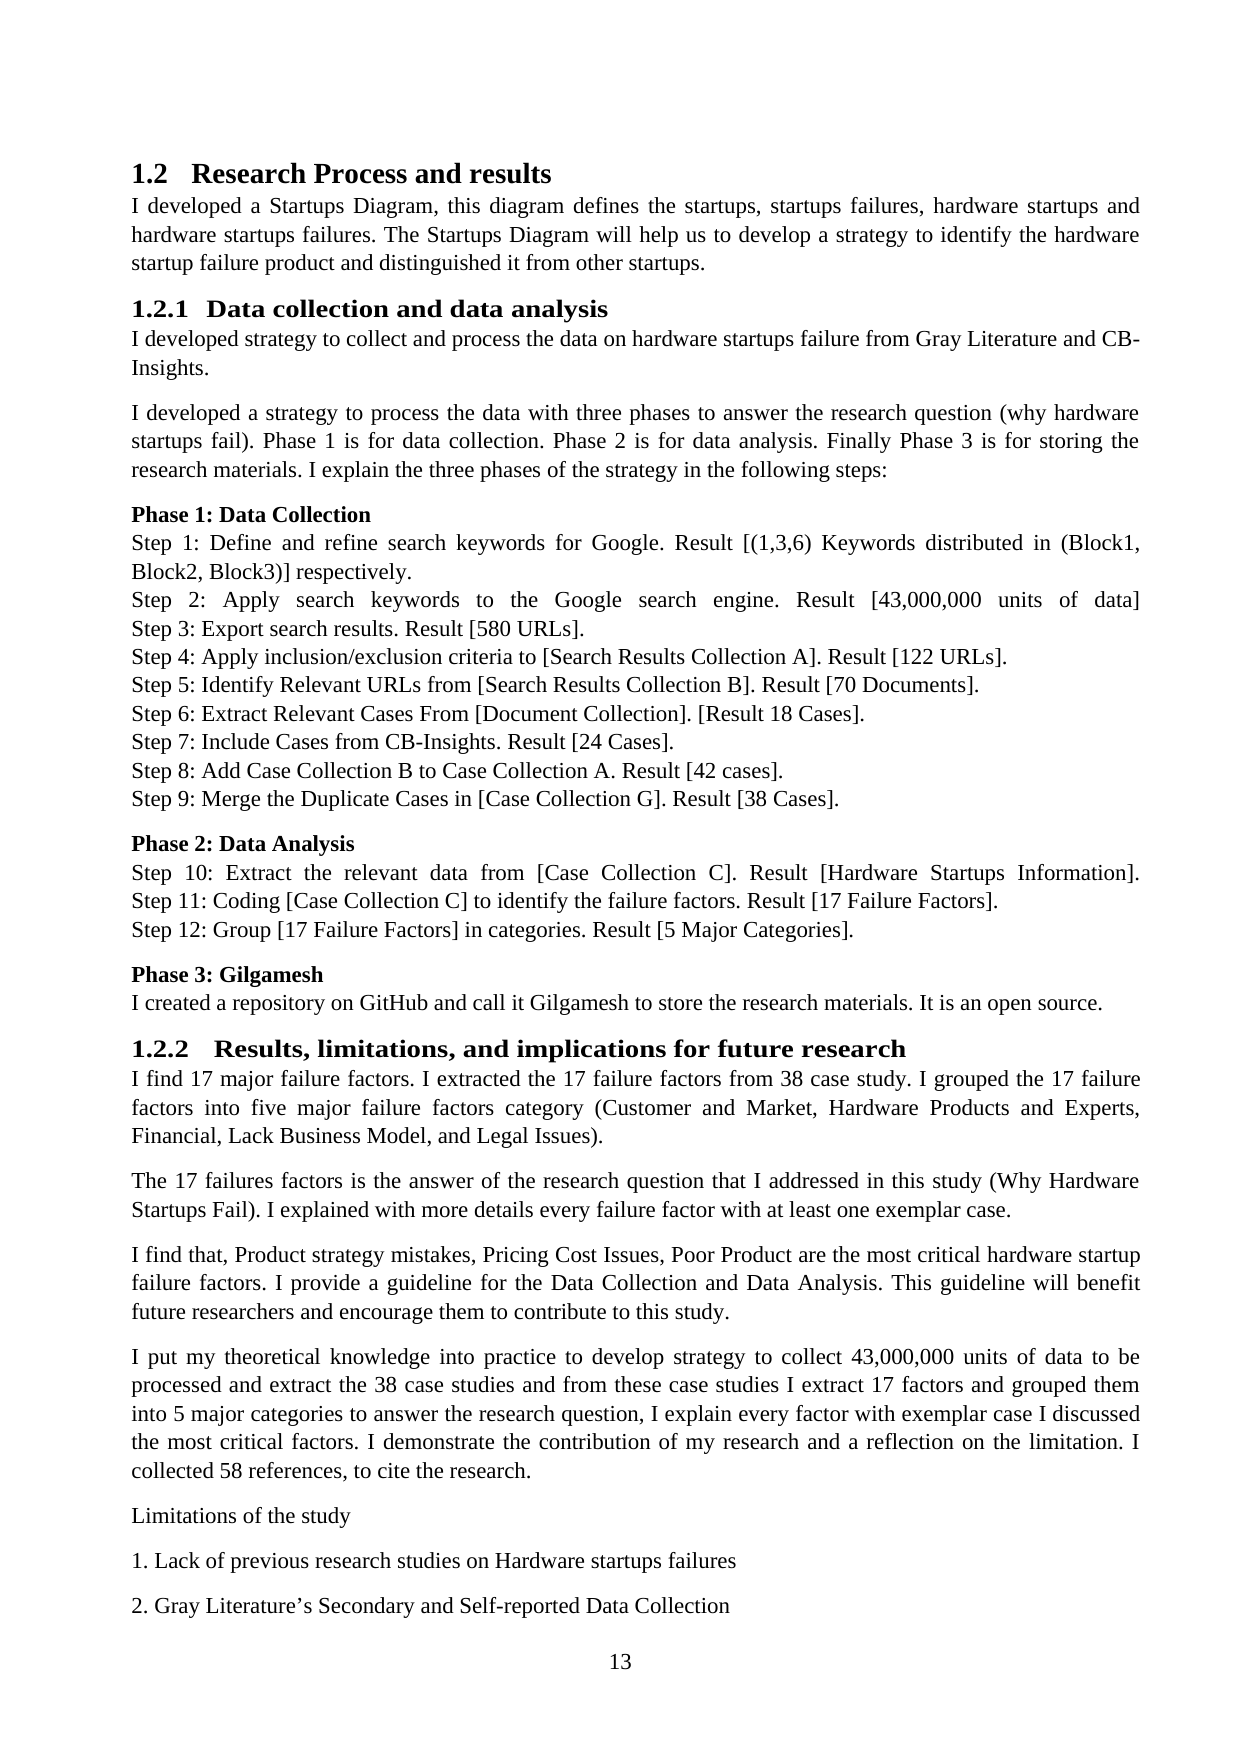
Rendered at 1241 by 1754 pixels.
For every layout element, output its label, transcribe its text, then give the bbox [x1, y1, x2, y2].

text I find 17 major failure factors. I extracted the 17 failure factors from 38 case study. I grouped the 17 failure factors into five major failure factors category (Customer and Market, Hardware Products and Experts, Financial, Lack Business Model, and Legal Issues). [131, 1065, 1142, 1149]
subtitle Research Process and results [131, 156, 1142, 190]
text I developed a strategy to process the data with three phases to answer the research question (why hardware startups fail). Phase 1 is for data collection. Phase 2 is for data analysis. Finally Phase 3 is for storing the research materials. I explain the three phases of the strategy in the following steps: [131, 399, 1142, 482]
subtitle Results, limitations, and implications for future research [131, 1034, 1142, 1063]
text Phase 2: Data Analysis Step 10: Extract the relevant data from [Case Collection C]. Result [Hardware Startups Information]. Step 11: Coding [Case Collection C] to identify the failure factors. Result [17 Failure Factors]. Step 12: Group [17 Failure Factors] in categories. Result [5 Major Categories]. [131, 830, 1142, 942]
subtitle Data collection and data analysis [131, 294, 1142, 323]
text I put my theoretical knowledge into practice to develop strategy to collect 43,000,000 units of data to be processed and extract the 38 case studies and from these case studies I extract 17 factors and grouped them into 5 major categories to answer the research question, I explain every factor with exemplar case I discussed the most critical factors. I demonstrate the contribution of my research and a reflection on the limitation. I collected 58 references, to cite the research. [131, 1343, 1142, 1483]
text I find that, Product strategy mistakes, Pricing Cost Issues, Poor Product are the most critical hardware startup failure factors. I provide a guideline for the Data Collection and Data Analysis. This guideline will benefit future researchers and encourage them to contribute to this study. [131, 1241, 1142, 1324]
text The 17 failures factors is the answer of the research question that I addressed in this study (Why Hardware Startups Fail). I explained with more details every failure factor with at least one exemplar case. [131, 1167, 1142, 1222]
text 2. Gray Literature’s Secondary and Self-reported Data Collection [131, 1592, 1142, 1618]
text I developed a Startups Diagram, this diagram defines the startups, startups failures, hardware startups and hardware startups failures. The Startups Diagram will help us to develop a strategy to identify the hardware startup failure product and distinguished it from other startups. [131, 192, 1142, 276]
text Limitations of the study [131, 1502, 1142, 1528]
text I developed strategy to collect and process the data on hardware startups failure from Gray Literature and CB-Insights. [131, 325, 1142, 380]
text 1. Lack of previous research studies on Hardware startups failures [131, 1547, 1142, 1573]
text Phase 3: Gilgamesh I created a repository on GitHub and call it Gilgamesh to store the research materials. It is an open source. [131, 961, 1142, 1016]
text Phase 1: Data Collection Step 1: Define and refine search keywords for Google. Result [(1,3,6) Keywords distributed in (Block1, Block2, Block3)] respectively. Step 2: Apply search keywords to the Google search engine. Result [43,000,000 units of data] Step 3: Export search results. Result [580 URLs]. Step 4: Apply inclusion/exclusion criteria to [Search Results Collection A]. Result [122 URLs]. Step 5: Identify Relevant URLs from [Search Results Collection B]. Result [70 Documents]. Step 6: Extract Relevant Cases From [Document Collection]. [Result 18 Cases]. Step 7: Include Cases from CB-Insights. Result [24 Cases]. Step 8: Add Case Collection B to Case Collection A. Result [42 cases]. Step 9: Merge the Duplicate Cases in [Case Collection G]. Result [38 Cases]. [131, 501, 1142, 812]
